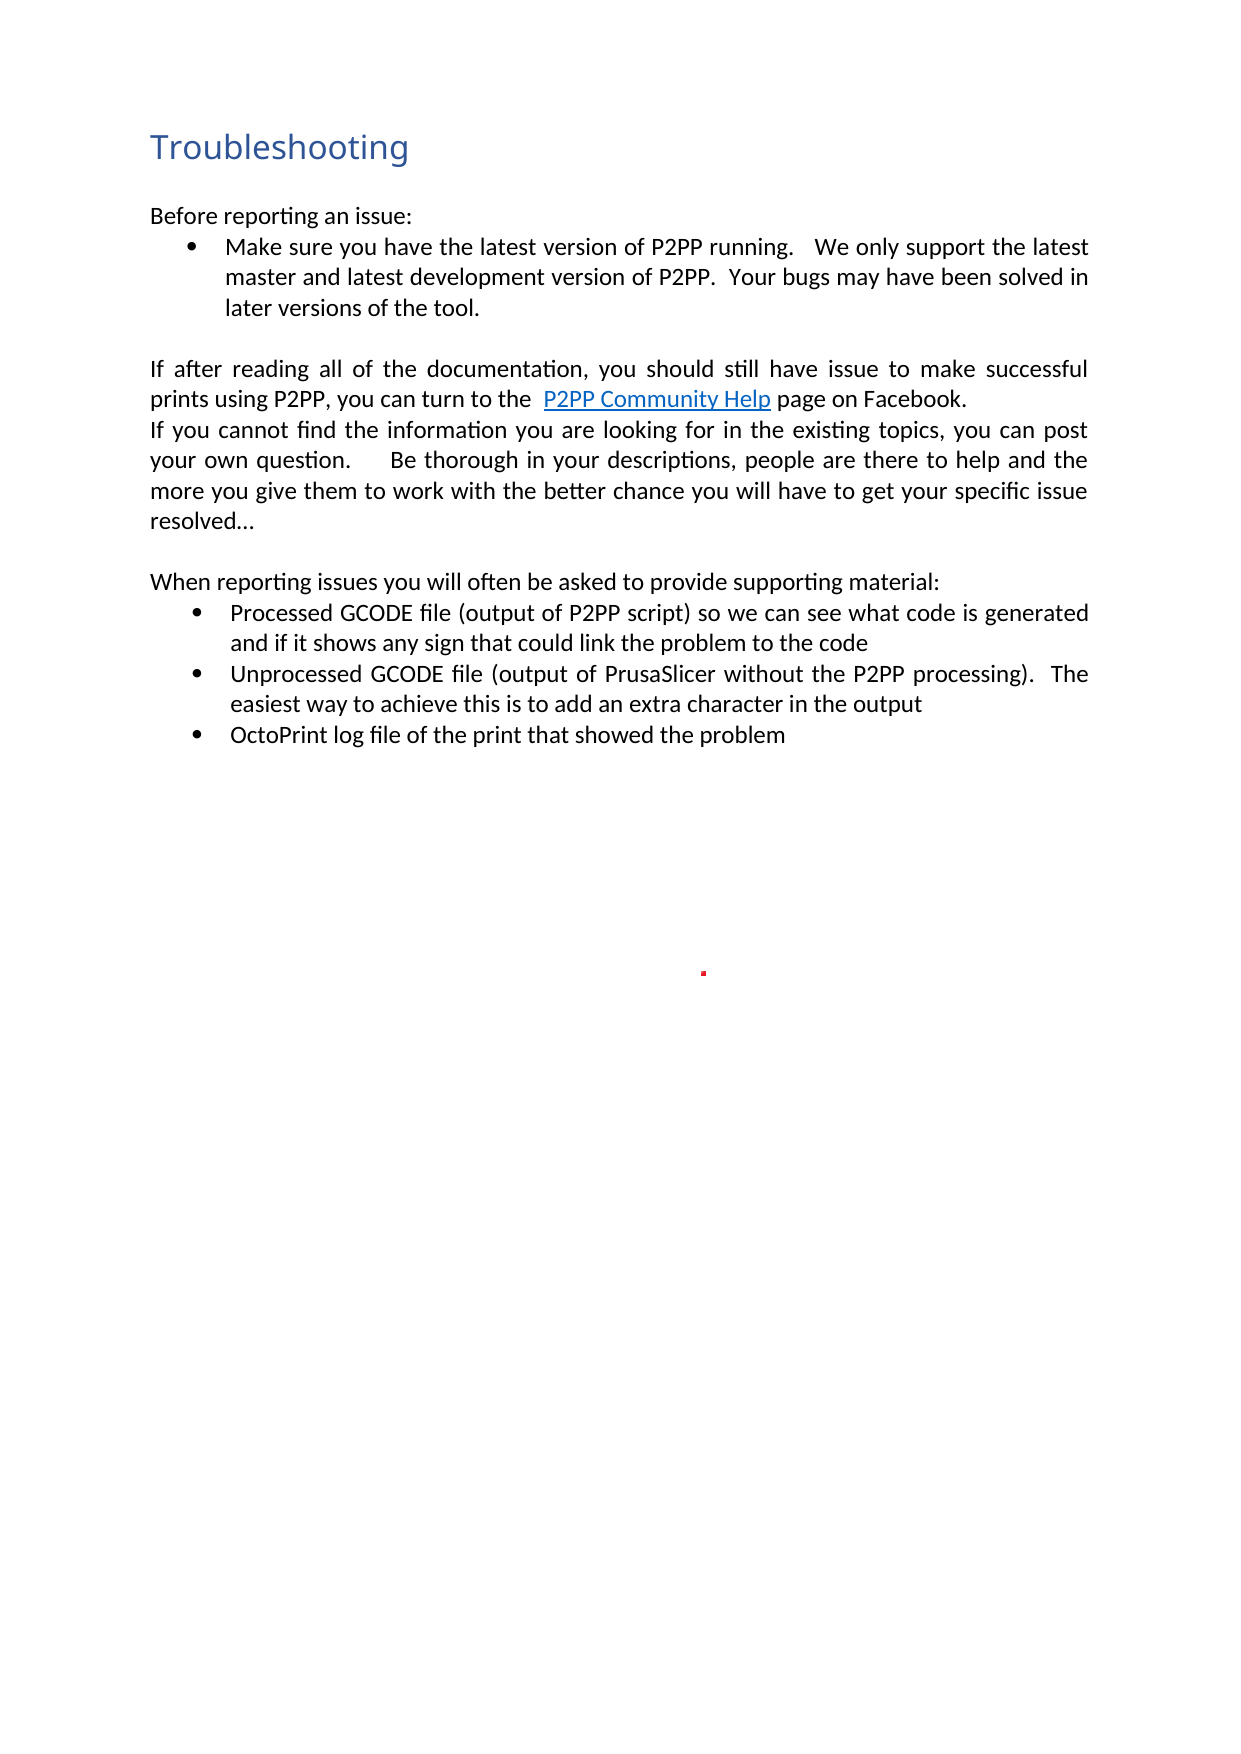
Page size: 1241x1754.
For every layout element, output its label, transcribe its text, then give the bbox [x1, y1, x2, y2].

text Before reporting an issue: [150, 200, 1090, 231]
subtitle Troubleshooting [150, 124, 1090, 169]
text If after reading all of the documentation, you should still have issue to make successful prints using P2PP, you can turn to the P2PP Community Help page on Facebook. [150, 353, 1090, 414]
text If you cannot find the information you are looking for in the existing topics, you can post your own question. Be thorough in your descriptions, people are there to help and the more you give them to work with the better chance you will have to get your specific issue resolved… [150, 414, 1090, 536]
list Processed GCODE file (output of P2PP script) so we can see what code is generated and if it shows any sign that could link the problem to the code [193, 597, 1090, 658]
list OctoPrint log file of the print that showed the problem [193, 719, 1090, 749]
list Make sure you have the latest version of P2PP running. We only support the latest master and latest development version of P2PP. Your bugs may have been solved in later versions of the tool. [187, 231, 1090, 322]
list Unprocessed GCODE file (output of PrusaSlicer without the P2PP processing). The easiest way to achieve this is to add an extra character in the output [193, 658, 1090, 719]
text When reporting issues you will often be asked to provide supporting material: [150, 566, 1090, 597]
